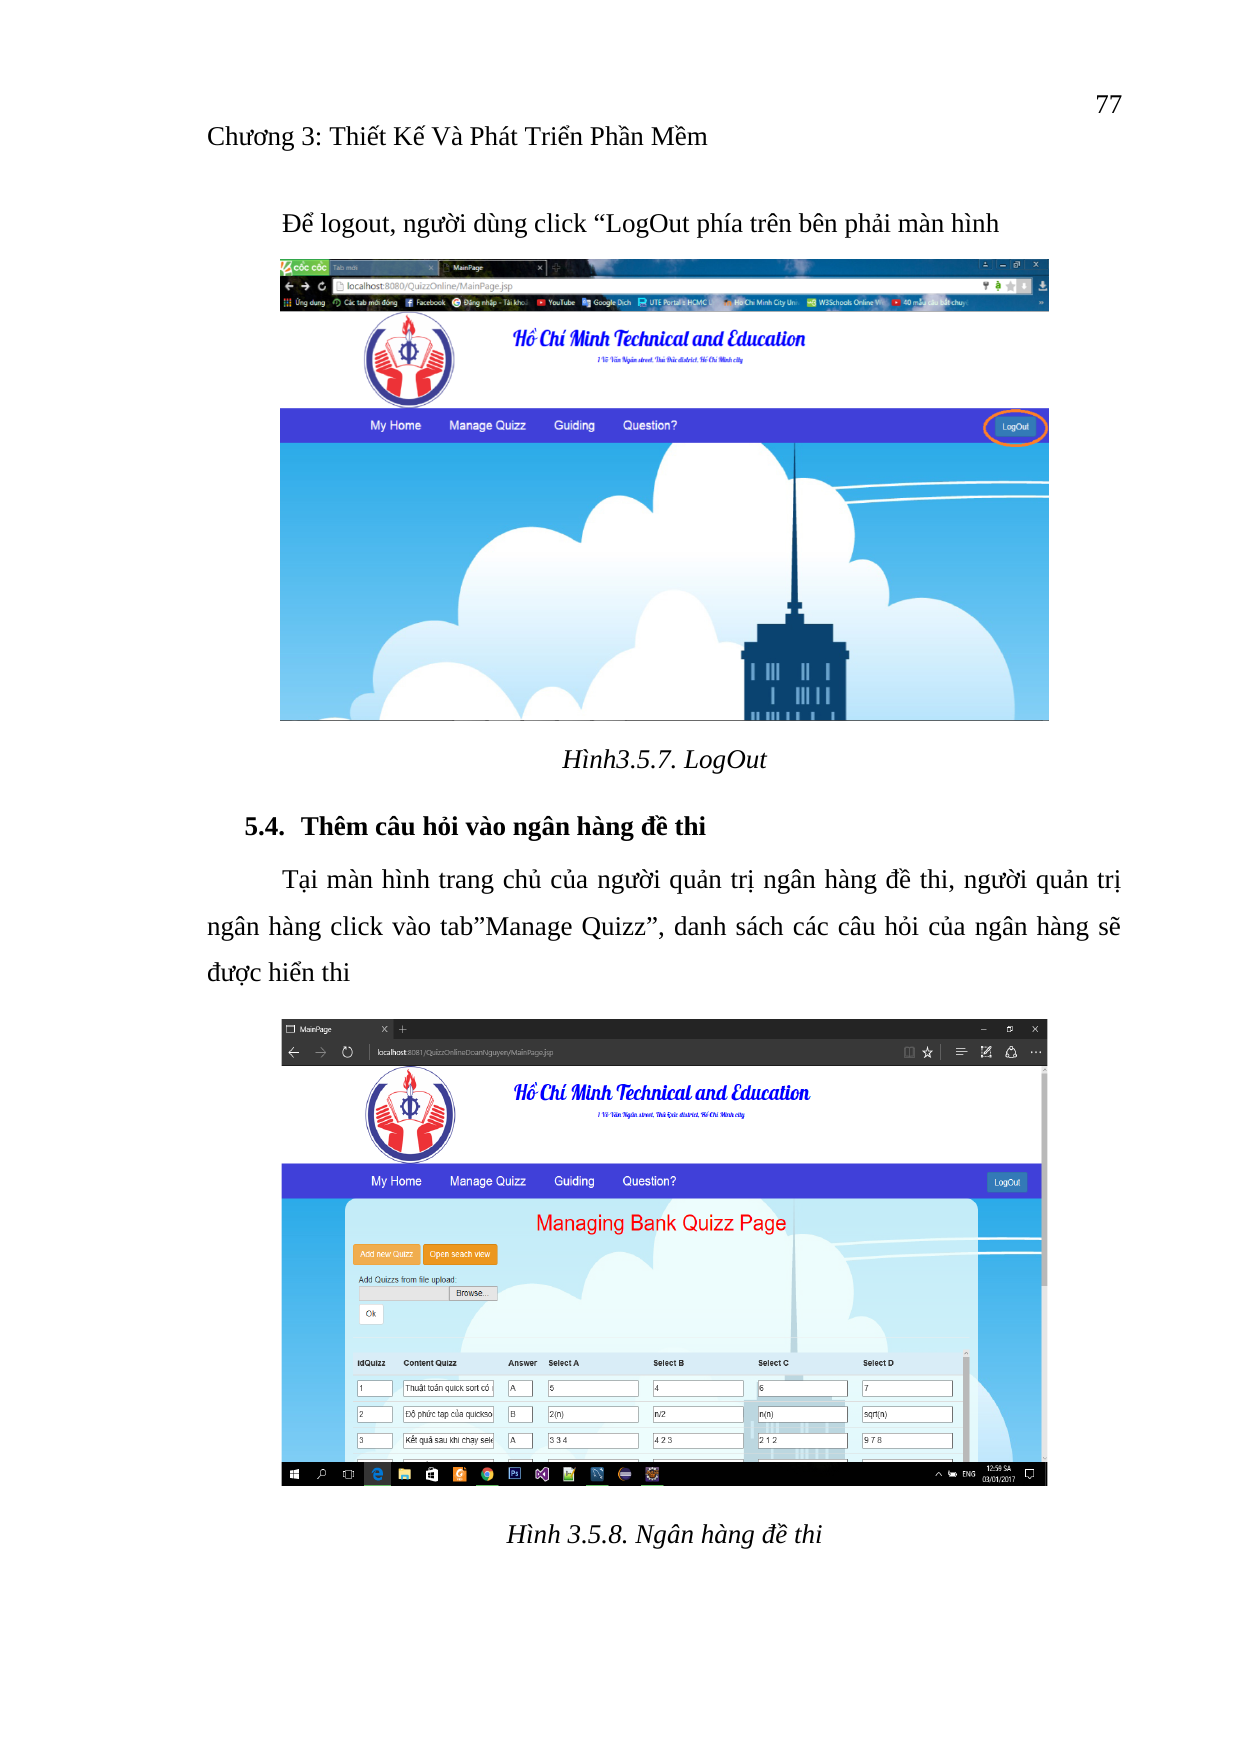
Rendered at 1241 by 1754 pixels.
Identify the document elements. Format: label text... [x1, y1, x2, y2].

picture [280, 259, 1049, 721]
text Hình3.5.7. LogOut [207, 743, 1122, 774]
text Tại màn hình trang chủ của người quản trị ngân hàng đề thi, người quản trị ngân hàng click vào tab”Manage Quizz”, danh sách các câu hỏi của ngân hàng sẽ được hiển thi [207, 863, 1122, 988]
picture [281, 1019, 1048, 1486]
text Để logout, người dùng click “LogOut phía trên bên phải màn hình [207, 207, 1122, 238]
subtitle Thêm câu hỏi vào ngân hàng đề thi [244, 810, 1122, 841]
text Hình 3.5.8. Ngân hàng đề thi [207, 1518, 1122, 1549]
